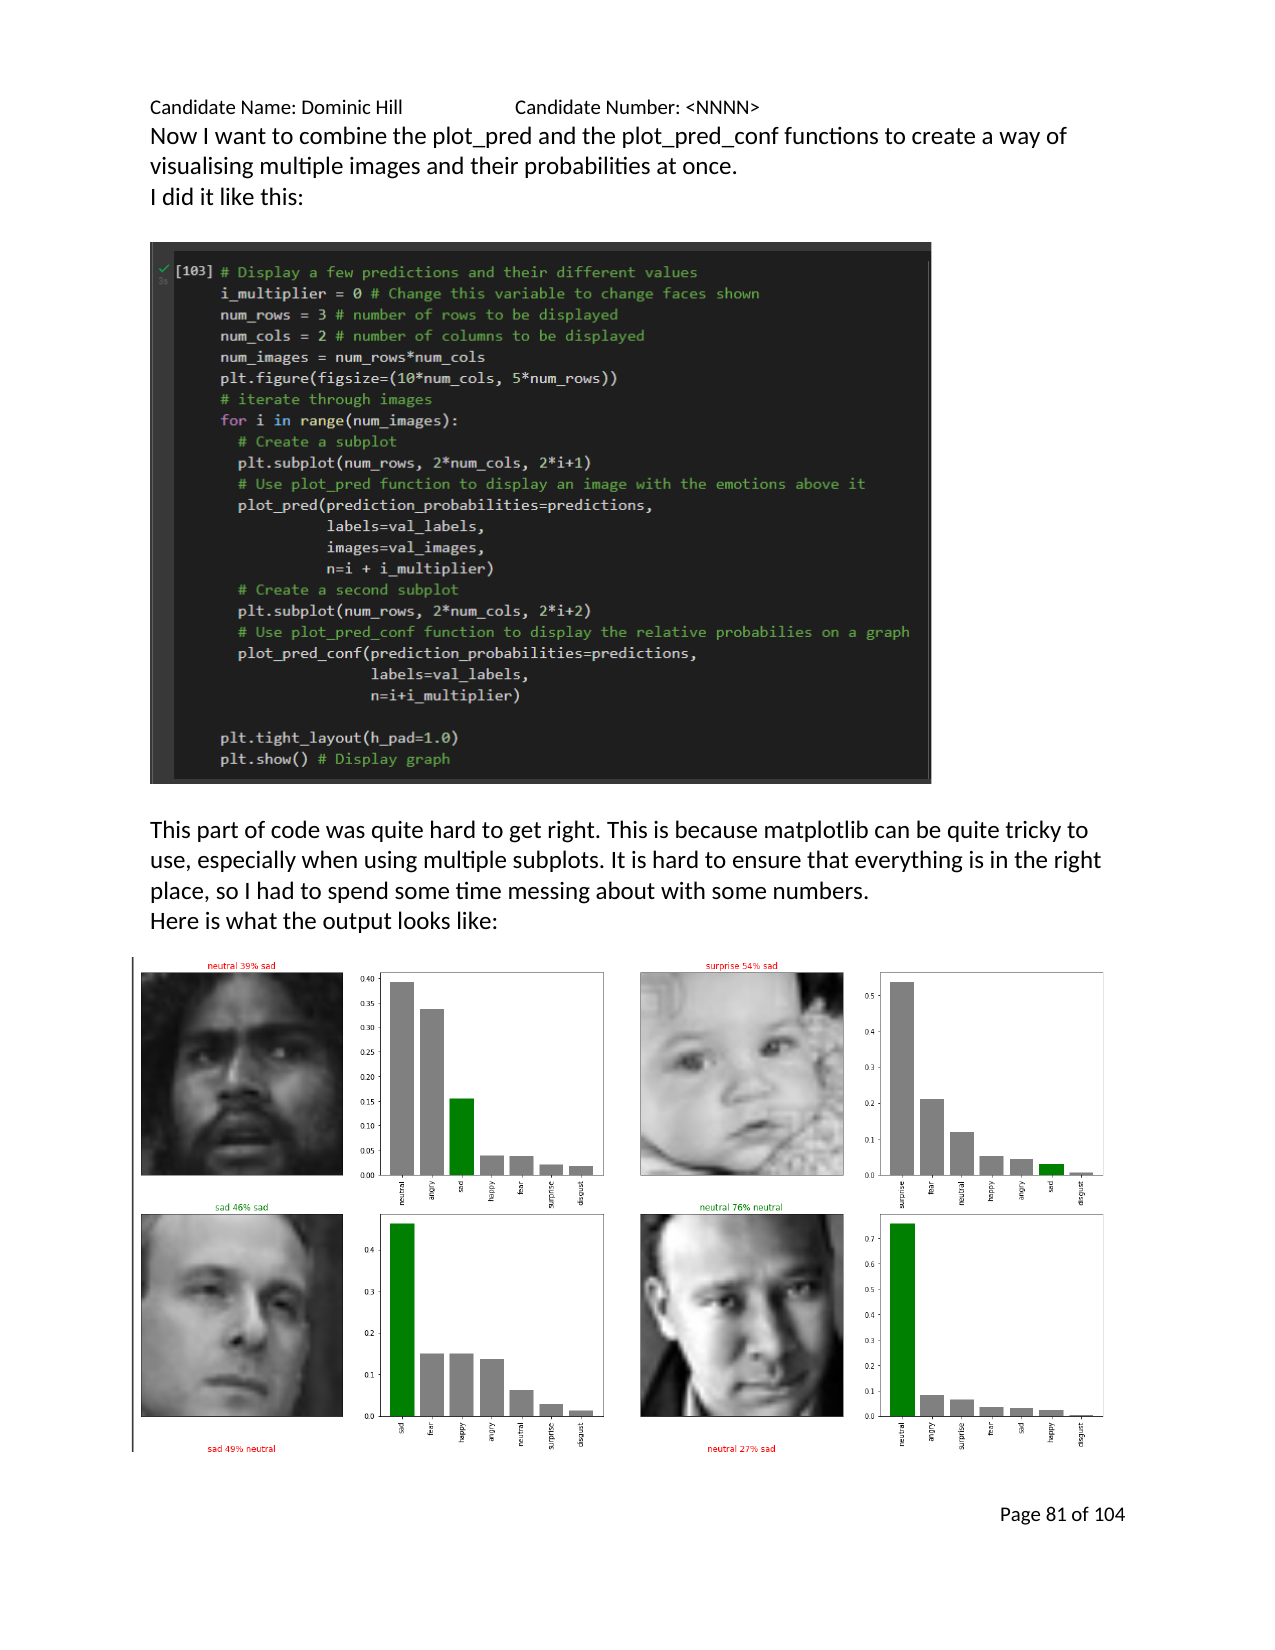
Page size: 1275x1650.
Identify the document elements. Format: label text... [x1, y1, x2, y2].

text This part of code was quite hard to get right. This is because matplotlib can be quite tricky to use, especially when using multiple subplots. It is hard to ensure that everything is in the right place, so I had to spend some time messing about with some numbers. [150, 814, 1125, 906]
text Now I want to combine the plot_pred and the plot_pred_conf functions to create a way of visualising multiple images and their probabilities at once. [150, 120, 1125, 181]
text Here is what the output looks like: [150, 906, 1125, 936]
text I did it like this: [150, 181, 1125, 212]
picture [150, 242, 932, 784]
picture [131, 957, 1103, 1452]
